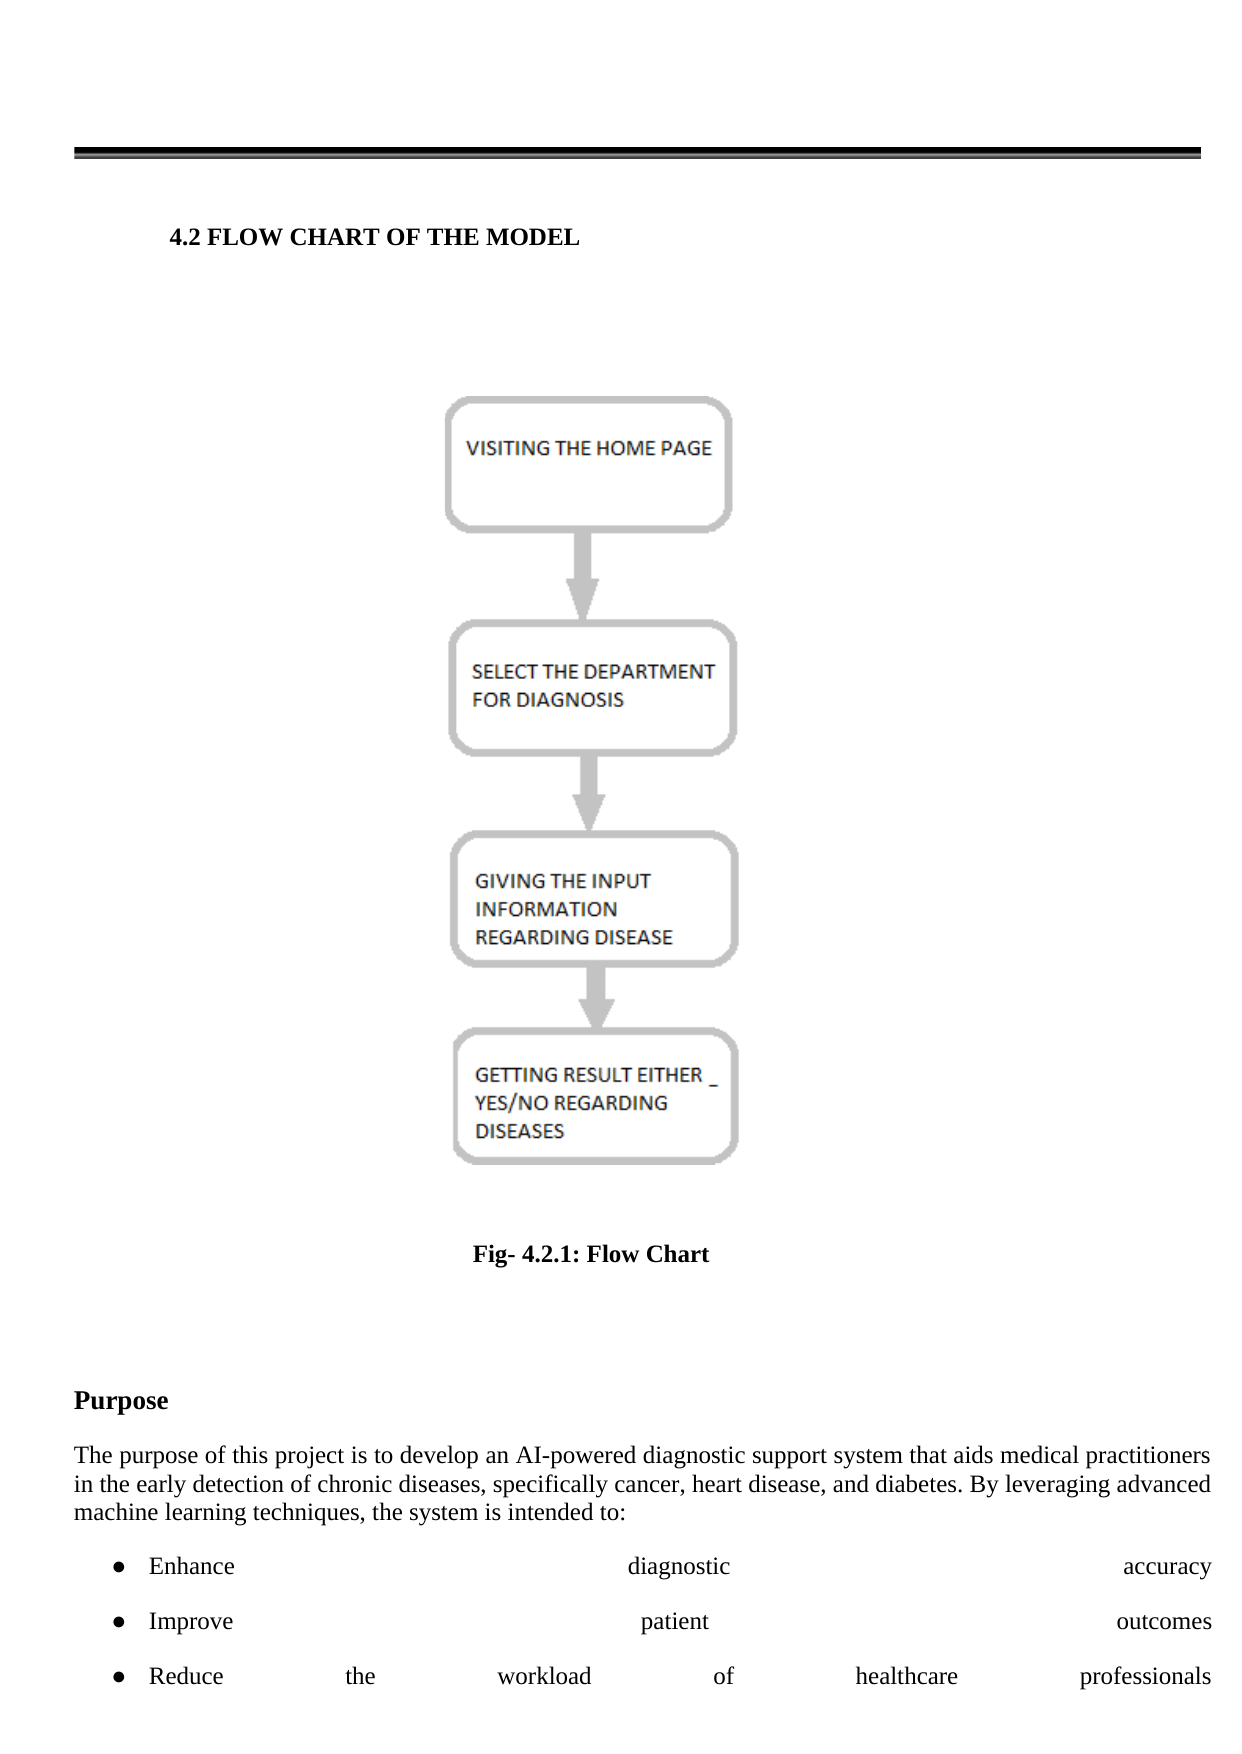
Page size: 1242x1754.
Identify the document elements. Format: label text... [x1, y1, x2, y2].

text Fig- 4.2.1: Flow Chart [74, 1239, 1108, 1268]
list Enhance diagnostic accuracy [111, 1551, 1212, 1606]
picture [74, 147, 1201, 159]
subtitle Purpose [74, 1384, 1108, 1415]
list Reduce the workload of healthcare professionals [111, 1661, 1212, 1716]
list Improve patient outcomes [111, 1606, 1212, 1661]
subtitle FLOW CHART OF THE MODEL [169, 222, 1212, 251]
text The purpose of this project is to develop an AI-powered diagnostic support system that aids medical practitioners in the early detection of chronic diseases, specifically cancer, heart disease, and diabetes. By leveraging advanced machine learning techniques, the system is intended to: [74, 1440, 1212, 1526]
picture [444, 396, 739, 1165]
